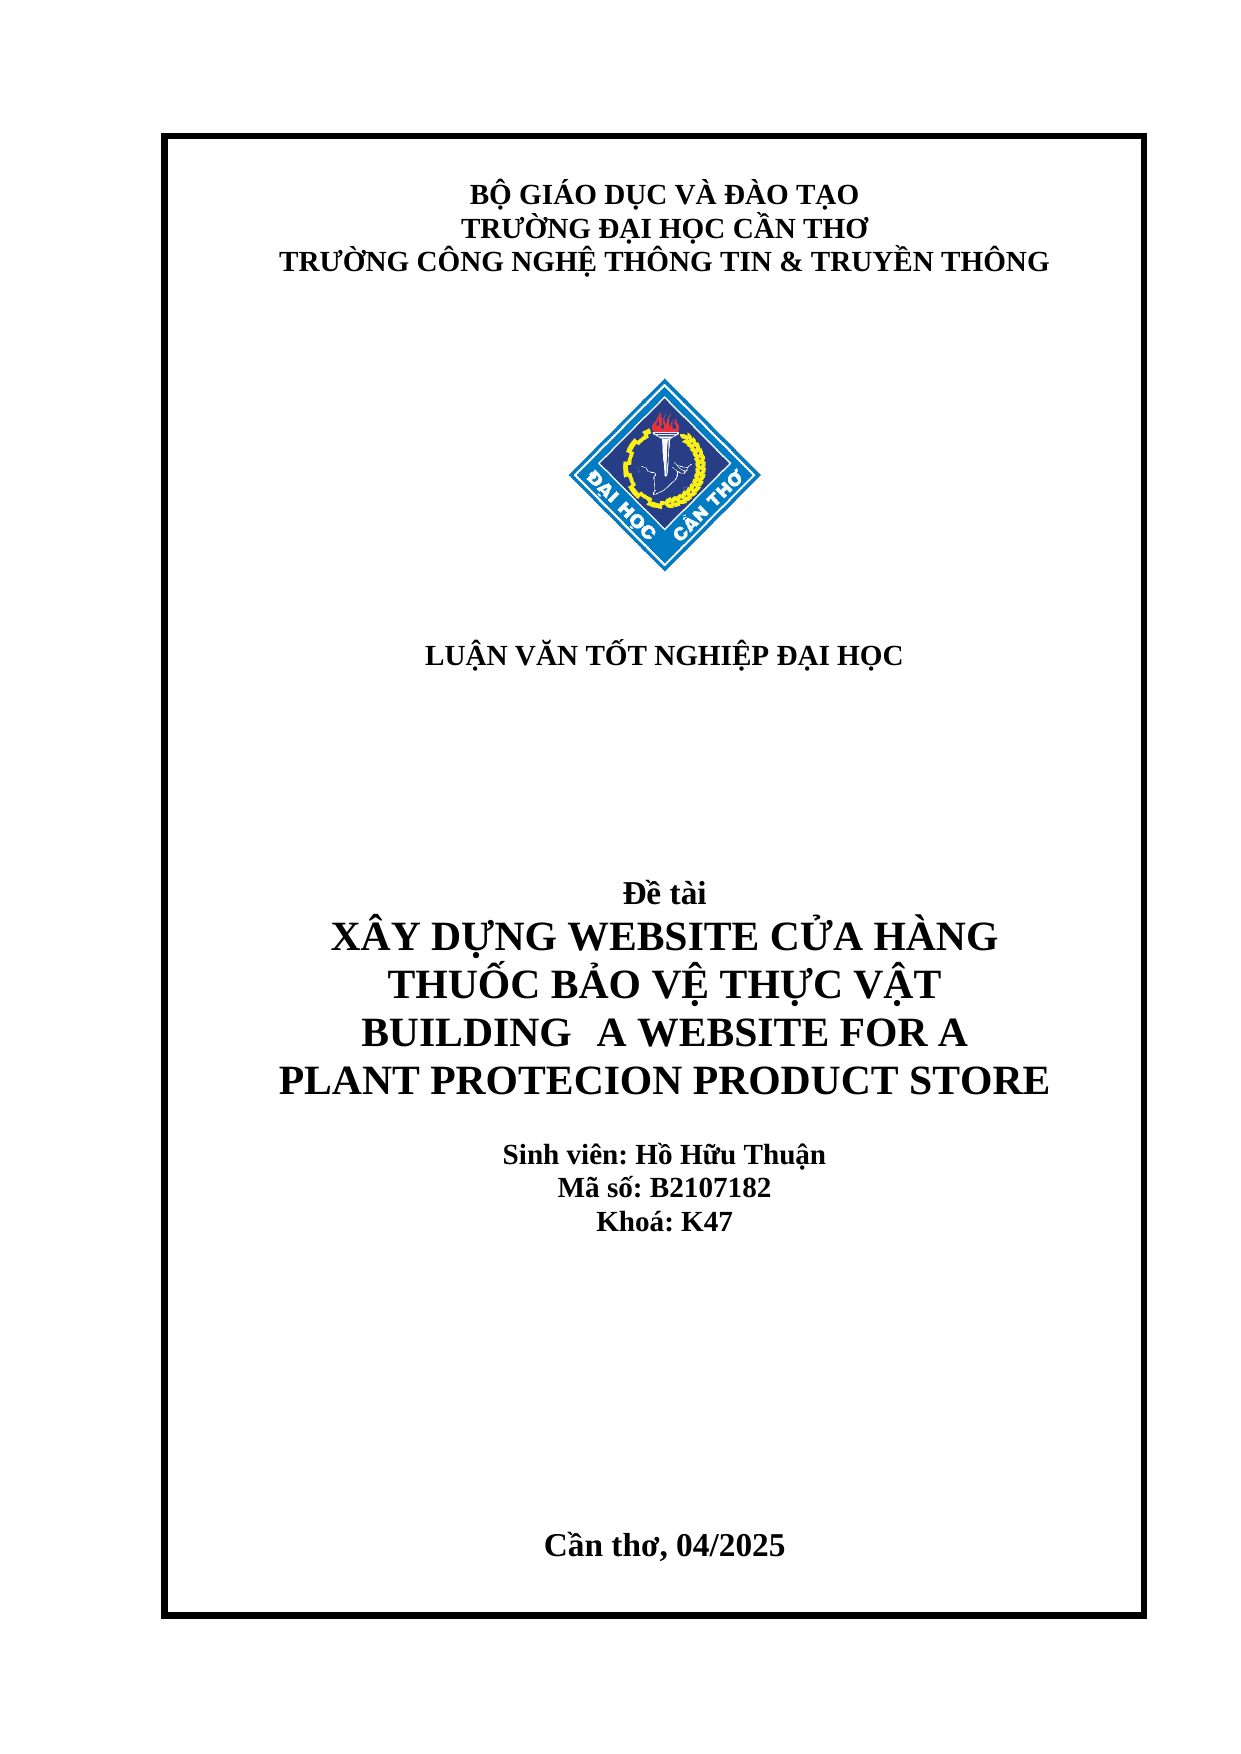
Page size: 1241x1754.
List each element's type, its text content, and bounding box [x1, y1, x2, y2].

picture [568, 378, 761, 572]
text Sinh viên: Hồ Hữu Thuận [207, 1137, 1122, 1170]
text LUẬN VĂN TỐT NGHIỆP ĐẠI HỌC [207, 638, 1122, 672]
text BỘ GIÁO DỤC VÀ ĐÀO TẠO [207, 177, 1122, 211]
text Cần thơ, 04/2025 [207, 1525, 1122, 1563]
text BUILDING A WEBSITE FOR A [207, 1007, 1122, 1055]
text Mã số: B2107182 [207, 1170, 1122, 1204]
text Đề tài [207, 873, 1122, 912]
text TRƯỜNG ĐẠI HỌC CẦN THƠ [207, 211, 1122, 244]
text TRƯỜNG CÔNG NGHỆ THÔNG TIN & TRUYỀN THÔNG [207, 244, 1122, 278]
text PLANT PROTECION PRODUCT STORE [207, 1055, 1122, 1103]
text THUỐC BẢO VỆ THỰC VẬT [207, 959, 1122, 1007]
text XÂY DỰNG WEBSITE CỬA HÀNG [207, 912, 1122, 959]
text Khoá: K47 [207, 1204, 1122, 1237]
